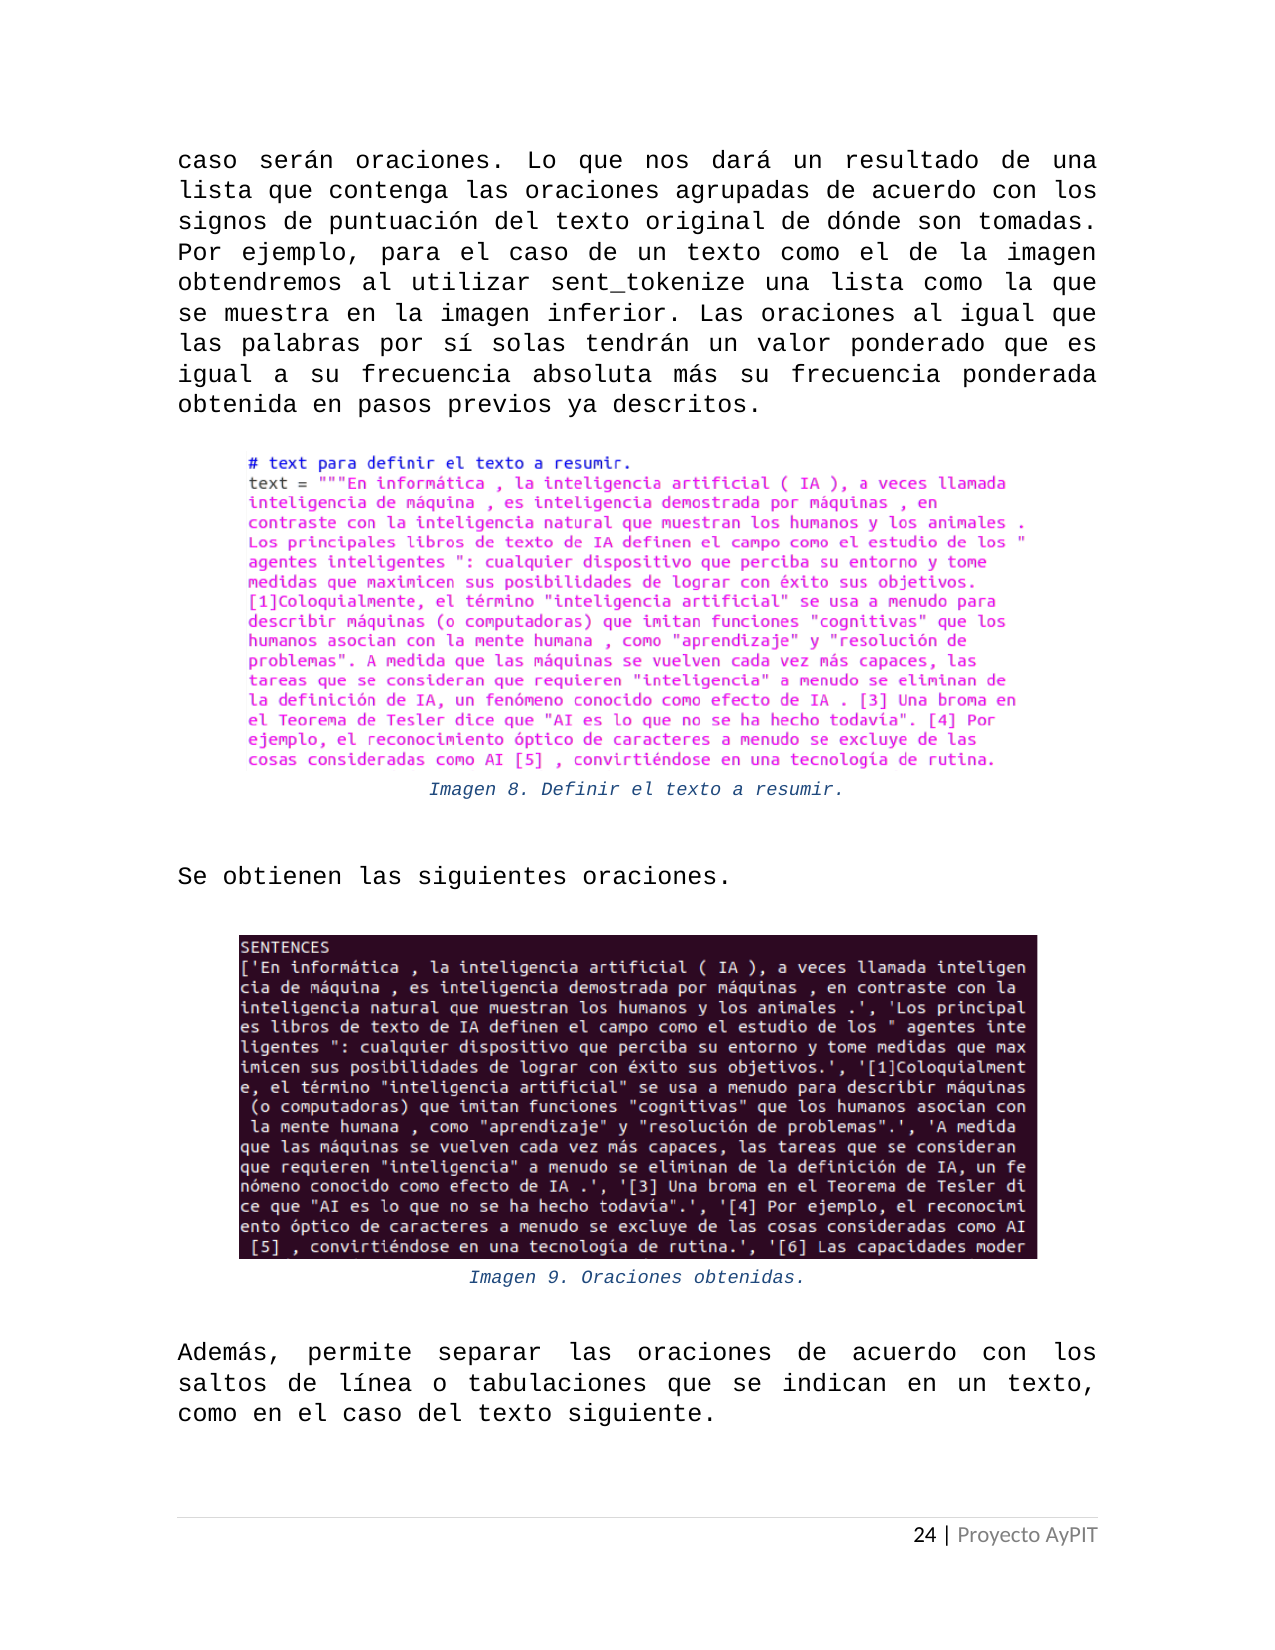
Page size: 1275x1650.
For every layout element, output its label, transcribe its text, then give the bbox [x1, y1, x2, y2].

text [177, 148, 1098, 420]
picture [239, 935, 1038, 1259]
picture [246, 451, 1029, 771]
text Se obtienen las siguientes oraciones. [177, 864, 1098, 892]
